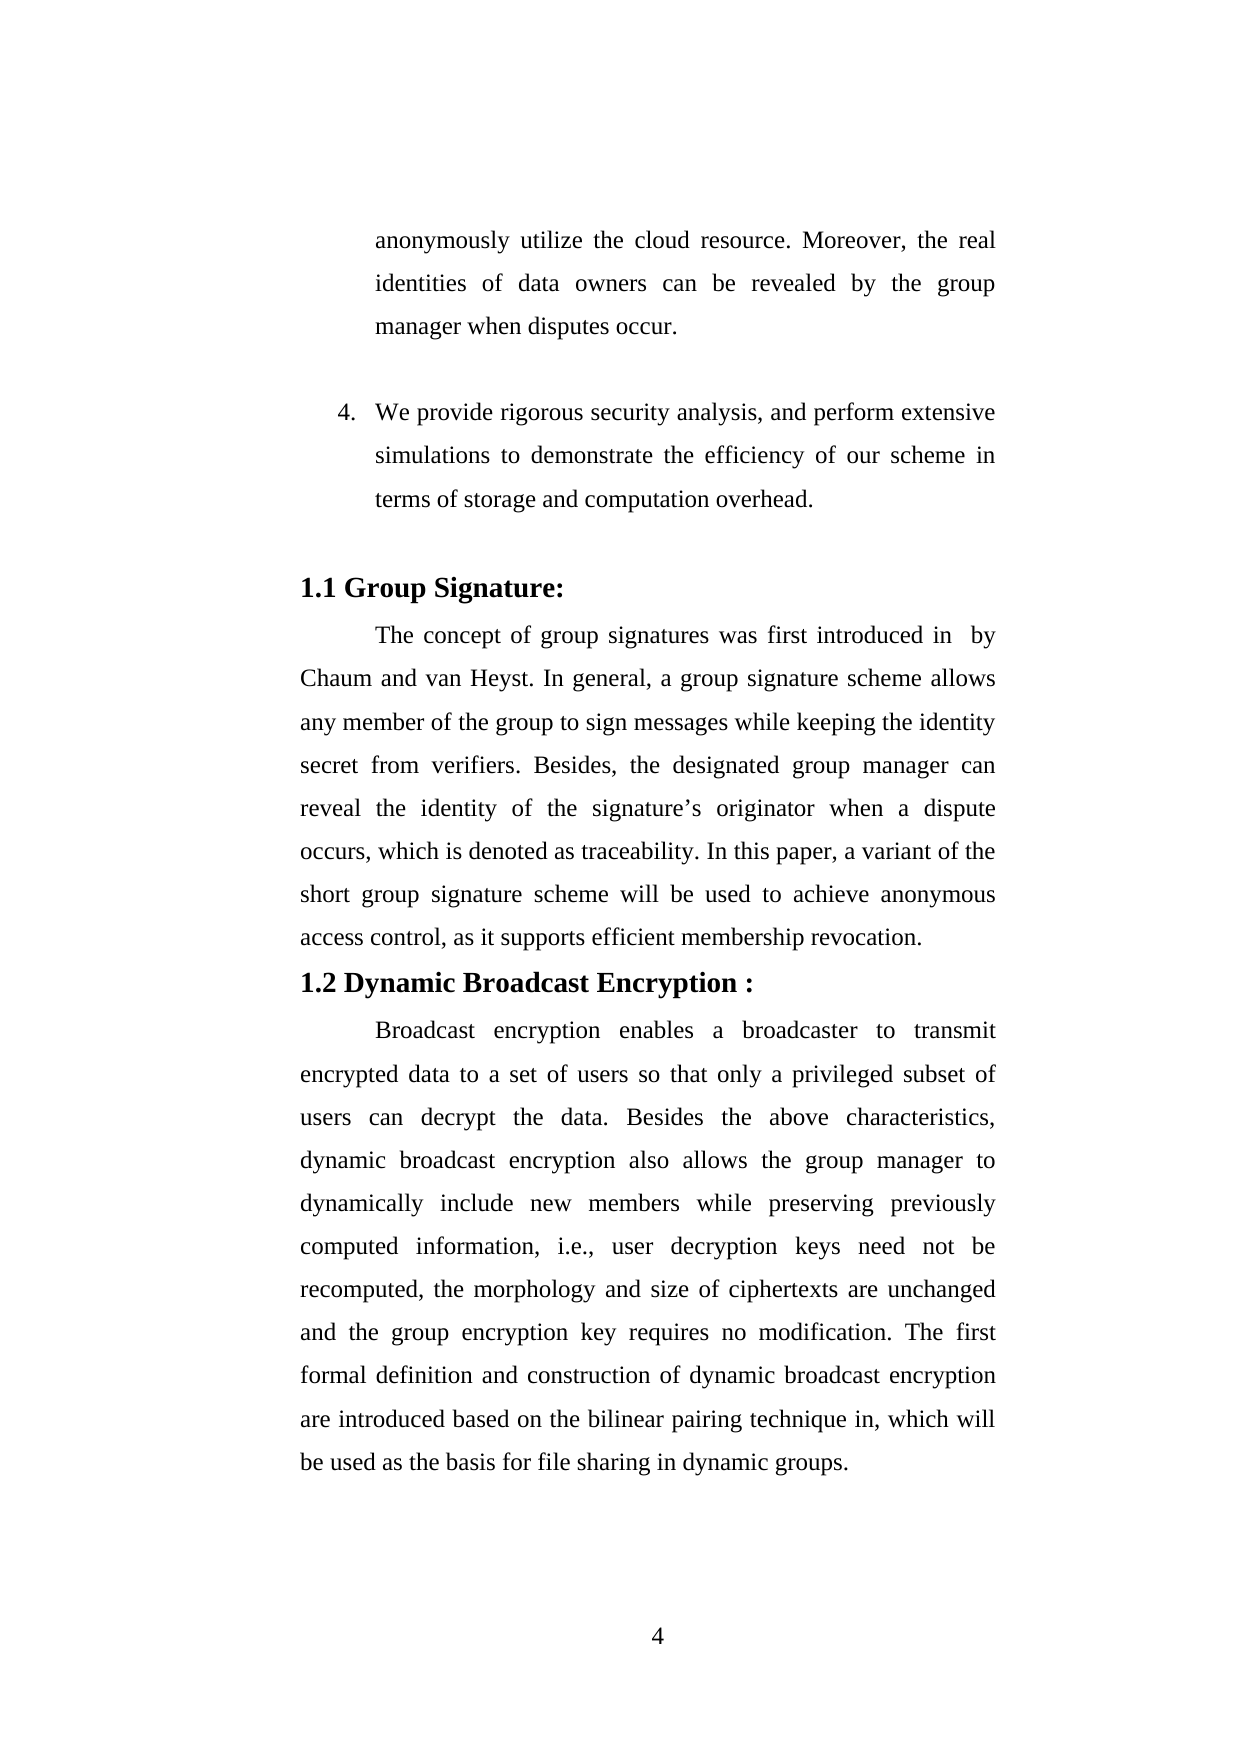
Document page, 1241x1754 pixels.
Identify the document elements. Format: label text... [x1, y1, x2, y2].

subtitle 1.1 Group Signature: [300, 570, 996, 603]
subtitle 1.2 Dynamic Broadcast Encryption : [300, 965, 996, 999]
list We provide rigorous security analysis, and perform extensive simulations to demonstrate the efficiency of our scheme in terms of storage and computation overhead. [337, 397, 996, 512]
text Broadcast encryption enables a broadcaster to transmit encrypted data to a set of users so that only a privileged subset of users can decrypt the data. Besides the above characteristics, dynamic broadcast encryption also allows the group manager to dynamically include new members while preserving previously computed information, i.e., user decryption keys need not be recomputed, the morphology and size of ciphertexts are unchanged and the group encryption key requires no modification. The first formal definition and construction of dynamic broadcast encryption are introduced based on the bilinear pairing technique in, which will be used as the basis for file sharing in dynamic groups. [300, 1016, 996, 1476]
text The concept of group signatures was first introduced in by Chaum and van Heyst. In general, a group signature scheme allows any member of the group to sign messages while keeping the identity secret from verifiers. Besides, the designated group manager can reveal the identity of the signature’s originator when a dispute occurs, which is denoted as traceability. In this paper, a variant of the short group signature scheme will be used to achieve anonymous access control, as it supports efficient membership revocation. [300, 620, 996, 951]
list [337, 225, 996, 340]
